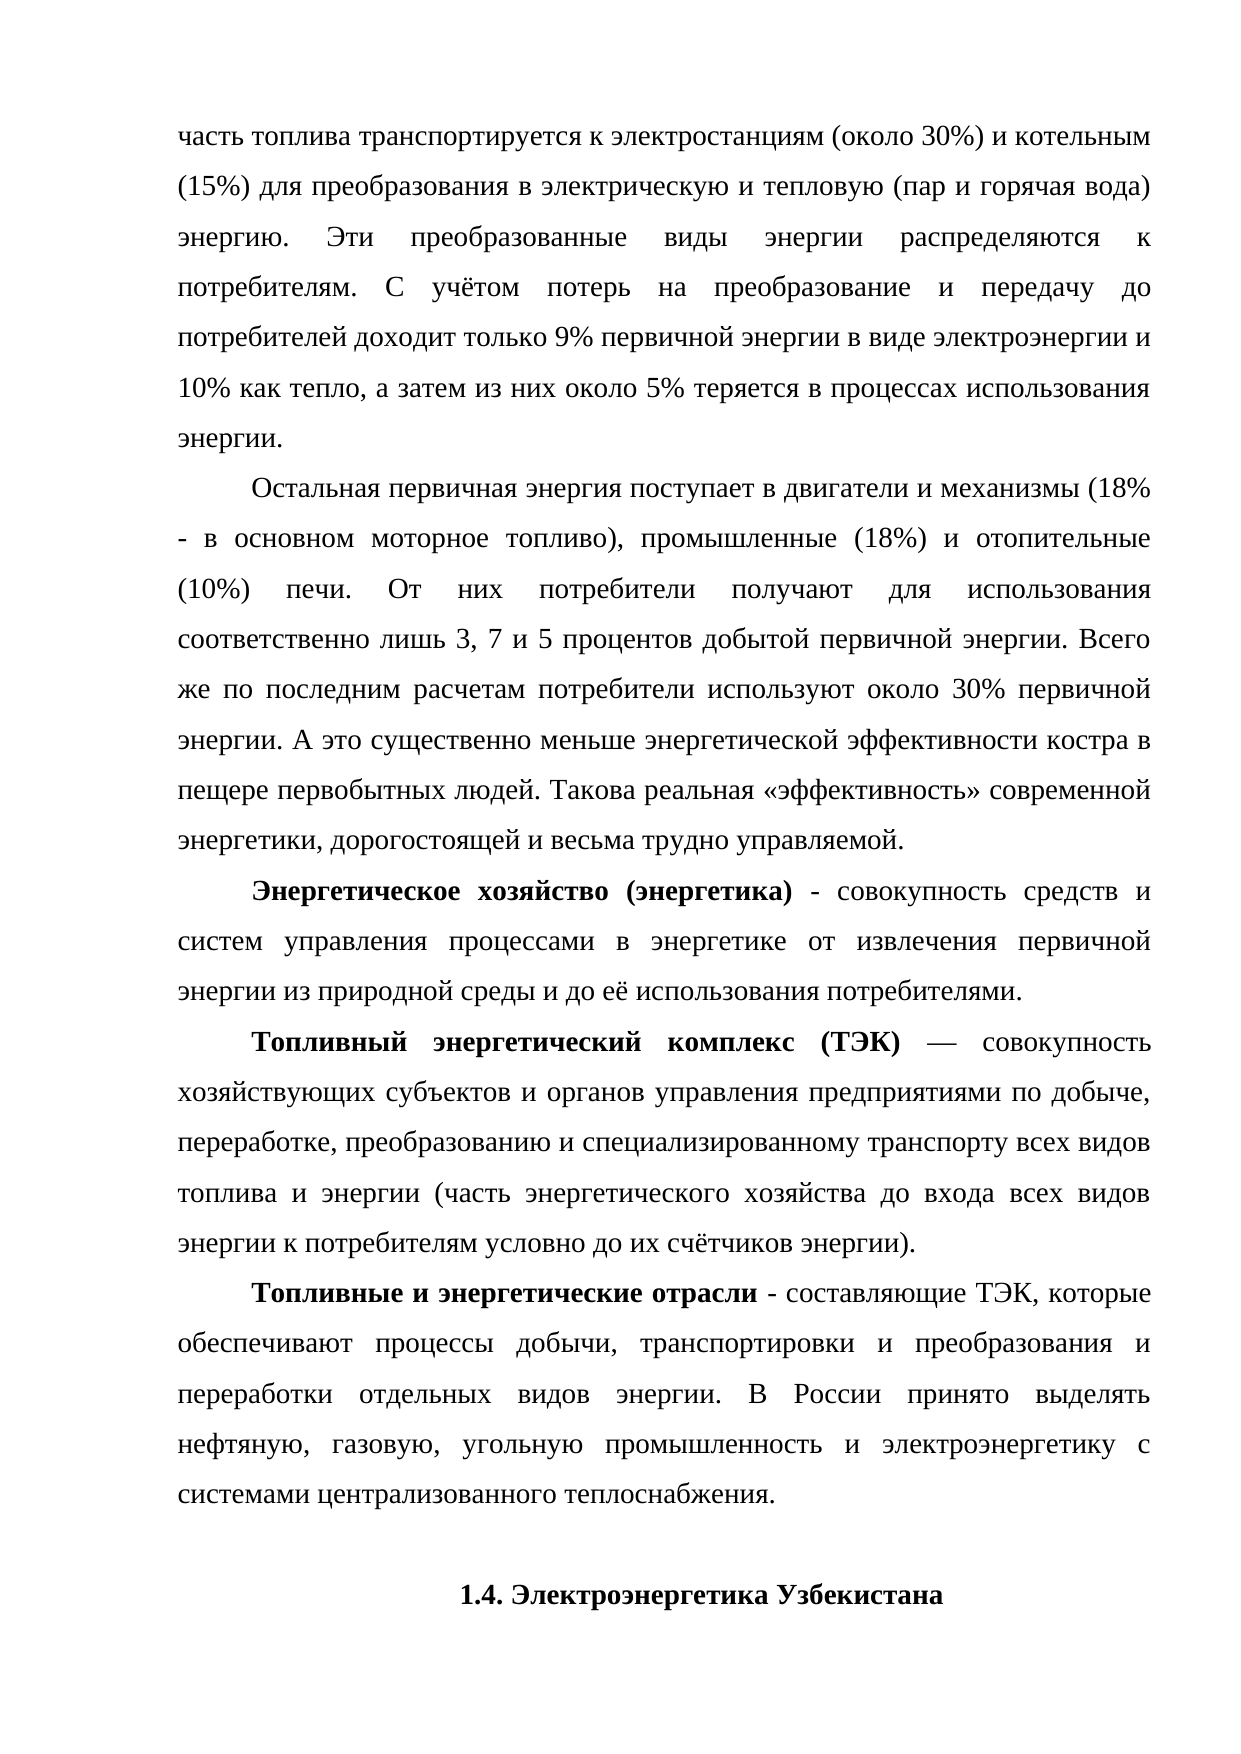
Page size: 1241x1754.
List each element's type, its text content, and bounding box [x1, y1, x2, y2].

text 1.4. Электроэнергетика Узбекистана [177, 1577, 1152, 1611]
text Топливный энергетический комплекс (ТЭК) — совокупность хозяйствующих субъектов и органов управления предприятиями по добыче, переработке, преобразованию и специализированному транспорту всех видов топлива и энергии (часть энергетического хозяйства до входа всех видов энергии к потребителям условно до их счётчиков энергии). [177, 1024, 1152, 1258]
text Остальная первичная энергия поступает в двигатели и механизмы (18% - в основном моторное топливо), промышленные (18%) и отопительные (10%) печи. От них потребители получают для использования соответственно лишь 3, 7 и 5 процентов добытой первичной энергии. Всего же по последним расчетам потребители используют около 30% первичной энергии. А это существенно меньше энергетической эффективности костра в пещере первобытных людей. Такова реальная «эффективность» современной энергетики, дорогостоящей и весьма трудно управляемой. [177, 470, 1152, 856]
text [177, 118, 1152, 453]
text Топливные и энергетические отрасли - составляющие ТЭК, которые обеспечивают процессы добычи, транспортировки и преобразования и переработки отдельных видов энергии. В России принято выделять нефтяную, газовую, угольную промышленность и электроэнергетику с системами централизованного теплоснабжения. [177, 1275, 1152, 1510]
text Энергетическое хозяйство (энергетика) - совокупность средств и систем управления процессами в энергетике от извлечения первичной энергии из природной среды и до её использования потребителями. [177, 873, 1152, 1007]
